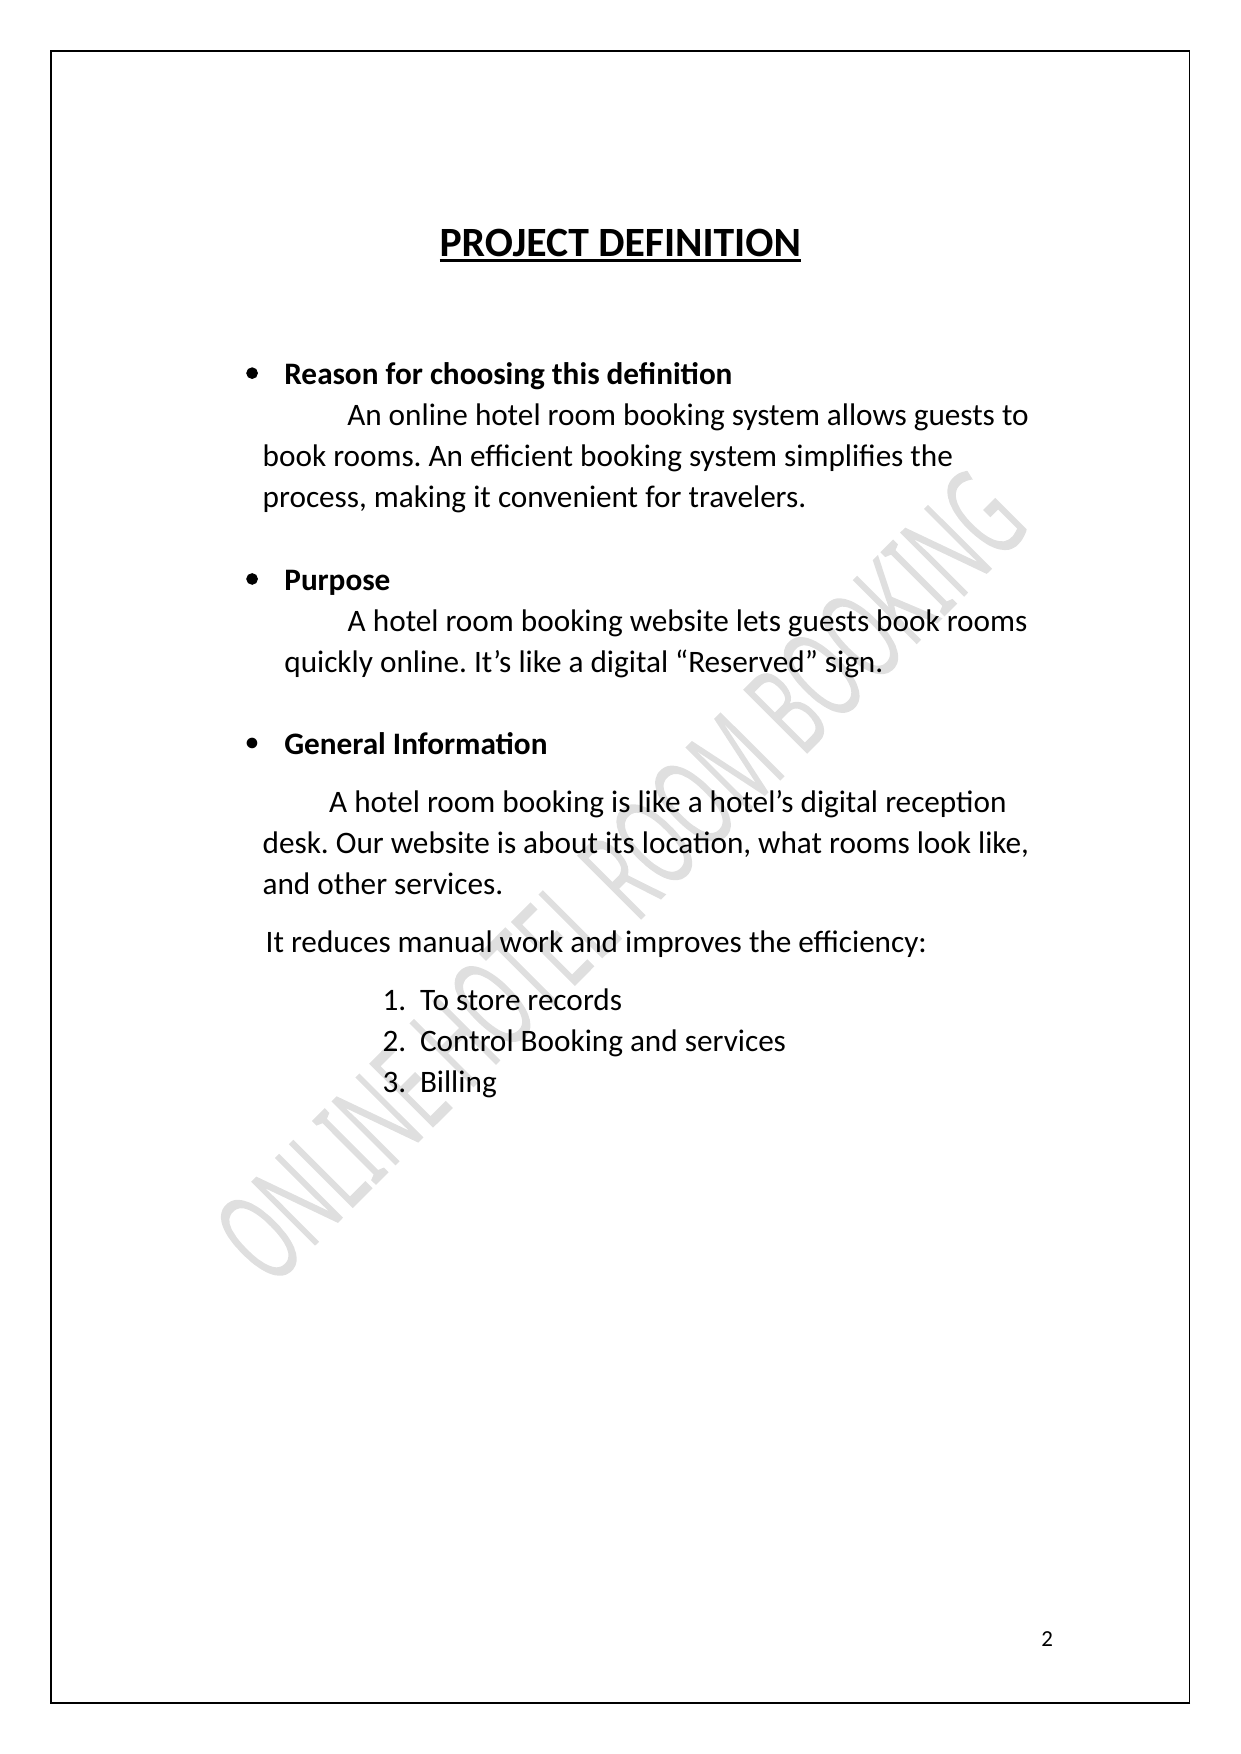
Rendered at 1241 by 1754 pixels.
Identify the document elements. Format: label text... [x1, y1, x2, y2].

text It reduces manual work and improves the efficiency: [209, 922, 1053, 960]
text A hotel room booking is like a hotel’s digital reception desk. Our website is about its location, what rooms look like, and other services. [262, 782, 1053, 902]
text PROJECT DEFINITION [187, 216, 1053, 267]
list Billing [382, 1062, 1053, 1100]
list Control Booking and services [382, 1021, 1053, 1059]
list An online hotel room booking system allows guests to book rooms. An efficient booking system simplifies the process, making it convenient for travelers. [262, 395, 1053, 515]
list A hotel room booking website lets guests book rooms quickly online. It’s like a digital “Reserved” sign. [284, 601, 1053, 680]
list Reason for choosing this definition [247, 354, 1053, 392]
list General Information [247, 724, 1053, 762]
list To store records [382, 980, 1053, 1018]
list Purpose [247, 559, 1053, 598]
